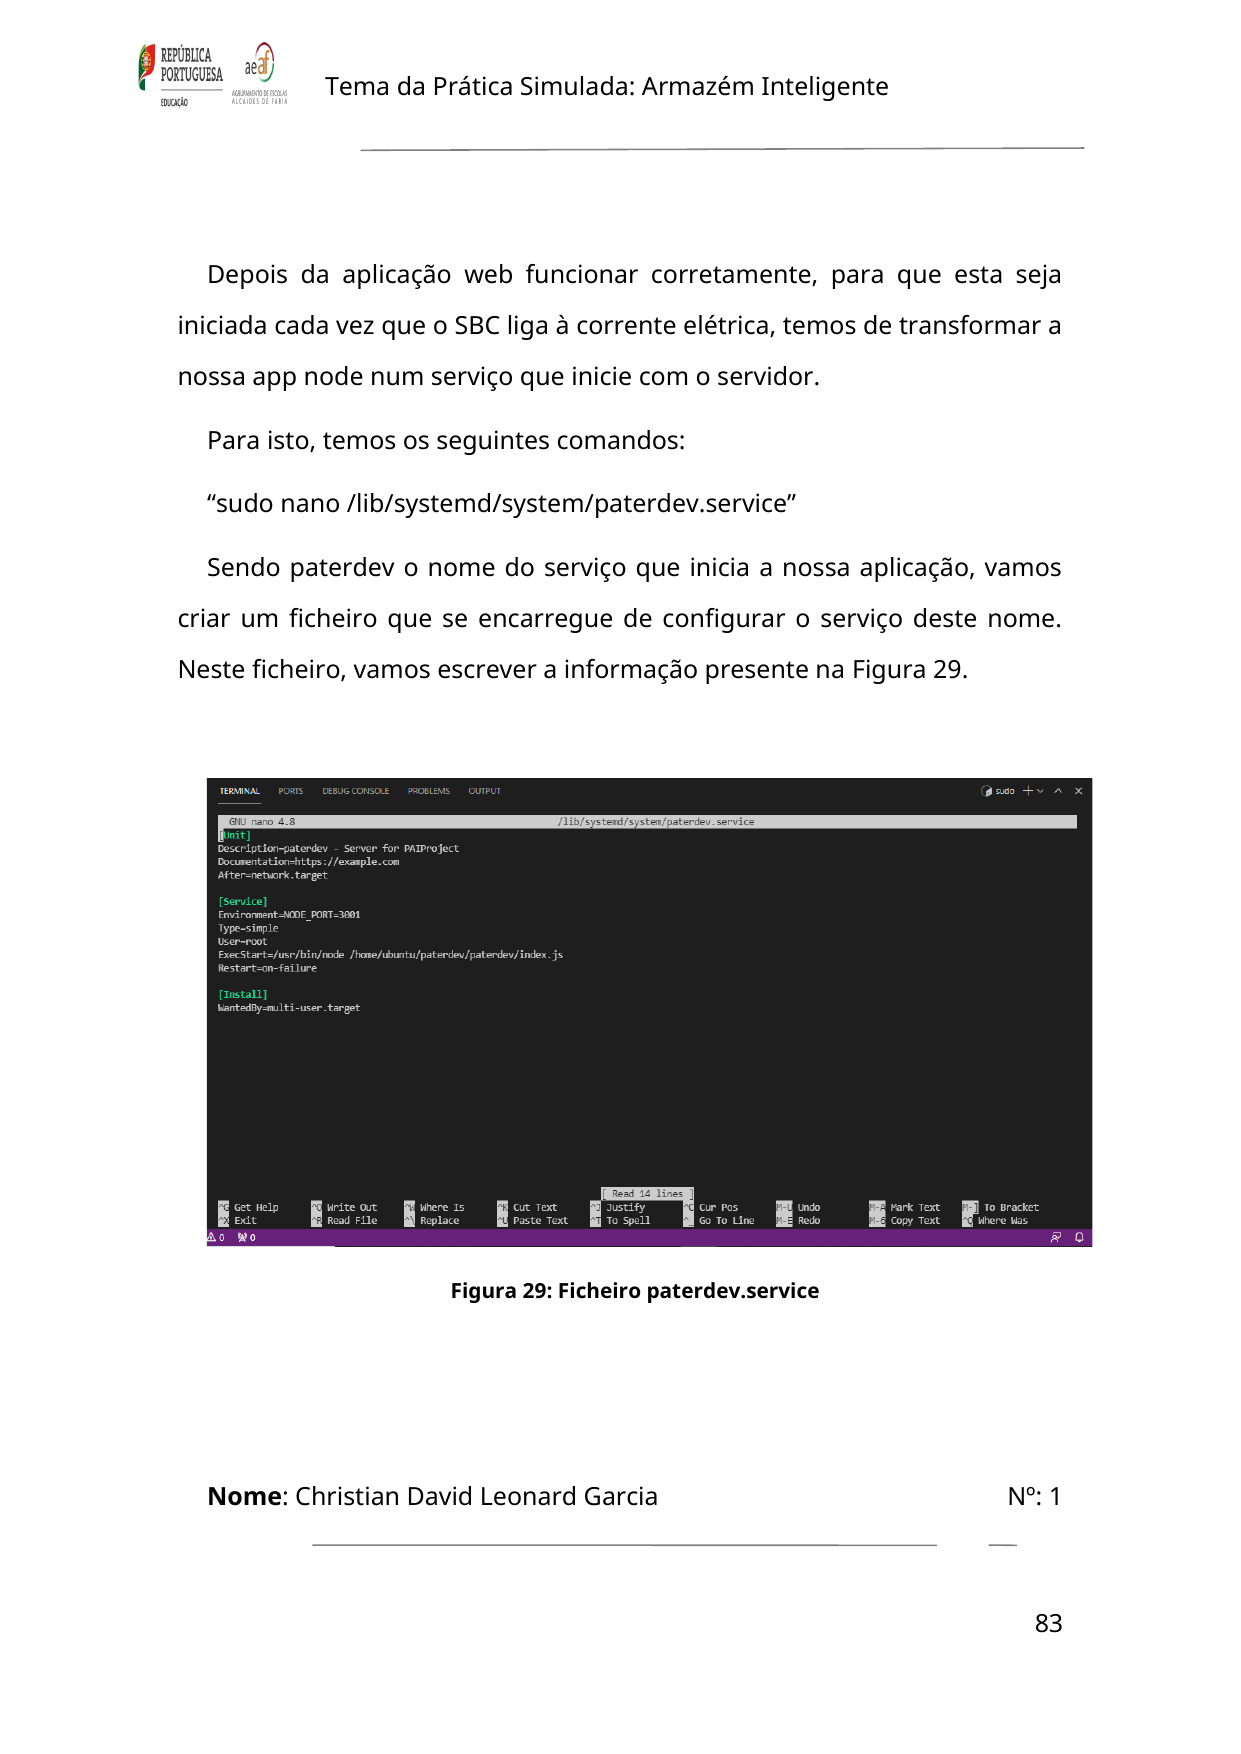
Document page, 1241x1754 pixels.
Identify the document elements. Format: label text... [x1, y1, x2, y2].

text Depois da aplicação web funcionar corretamente, para que esta seja iniciada cada vez que o SBC liga à corrente elétrica, temos de transformar a nossa app node num serviço que inicie com o servidor. [177, 257, 1063, 393]
text “sudo nano /lib/systemd/system/paterdev.service” [177, 486, 1063, 520]
picture [130, 42, 231, 111]
text Figura 29: Ficheiro paterdev.service [177, 1276, 1063, 1305]
text Para isto, temos os seguintes comandos: [177, 422, 1063, 456]
picture [206, 778, 1093, 1247]
text Sendo paterdev o nome do serviço que inicia a nossa aplicação, vamos criar um ficheiro que se encarregue de configurar o serviço deste nome. Neste ficheiro, vamos escrever a informação presente na Figura 29. [177, 549, 1063, 686]
picture [232, 42, 287, 104]
